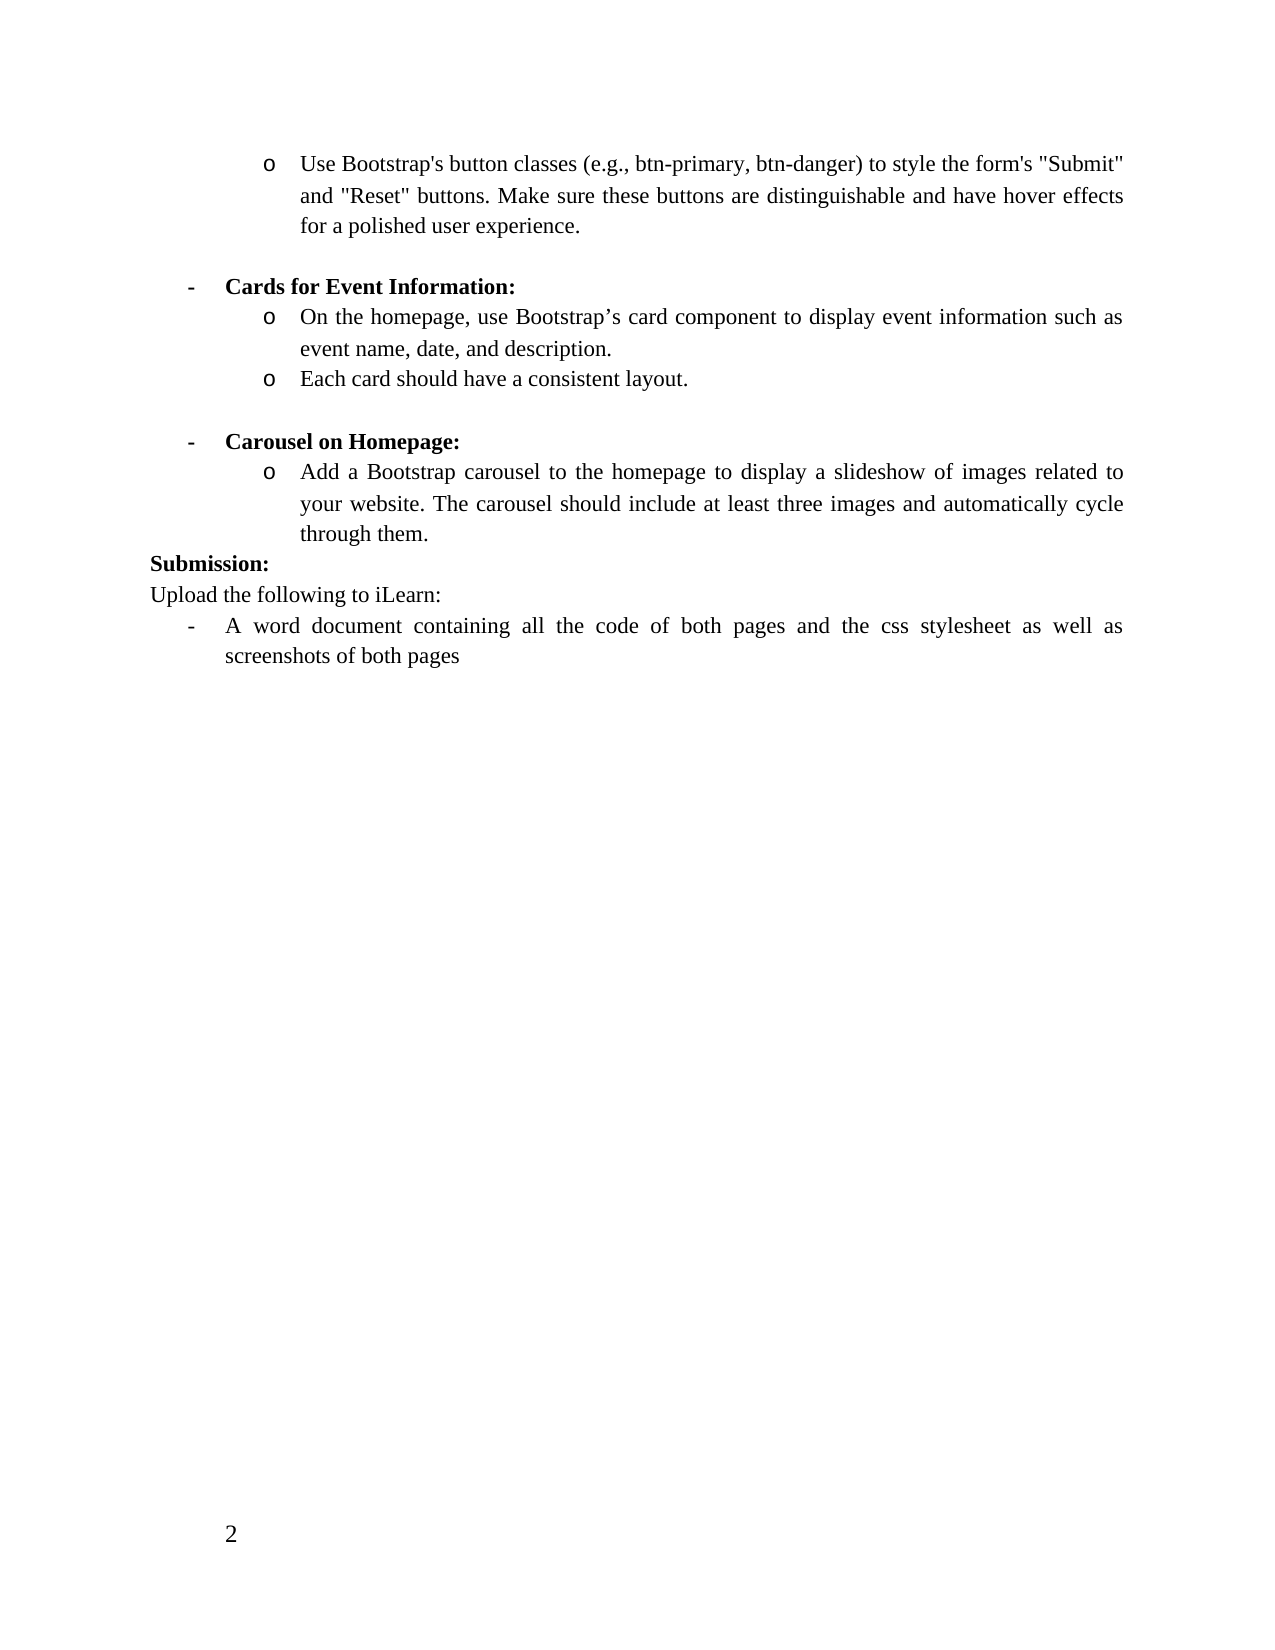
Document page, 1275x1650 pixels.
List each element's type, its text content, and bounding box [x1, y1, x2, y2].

list Add a Bootstrap carousel to the homepage to display a slideshow of images related to your website. The carousel should include at least three images and automatically cycle through them. [262, 458, 1125, 547]
list Carousel on Homepage: [187, 428, 1125, 454]
text Submission: [150, 551, 1125, 577]
list A word document containing all the code of both pages and the css stylesheet as well as screenshots of both pages [187, 612, 1125, 668]
list Use Bootstrap's button classes (e.g., btn-primary, btn-danger) to style the form's "Submit" and "Reset" buttons. Make sure these buttons are distinguishable and have hover effects for a polished user experience. [262, 150, 1125, 239]
list Cards for Event Information: [187, 273, 1125, 299]
list Each card should have a consistent layout. [262, 365, 1125, 393]
text Upload the following to iLearn: [150, 581, 1125, 607]
list On the homepage, use Bootstrap’s card component to display event information such as event name, date, and description. [262, 303, 1125, 361]
